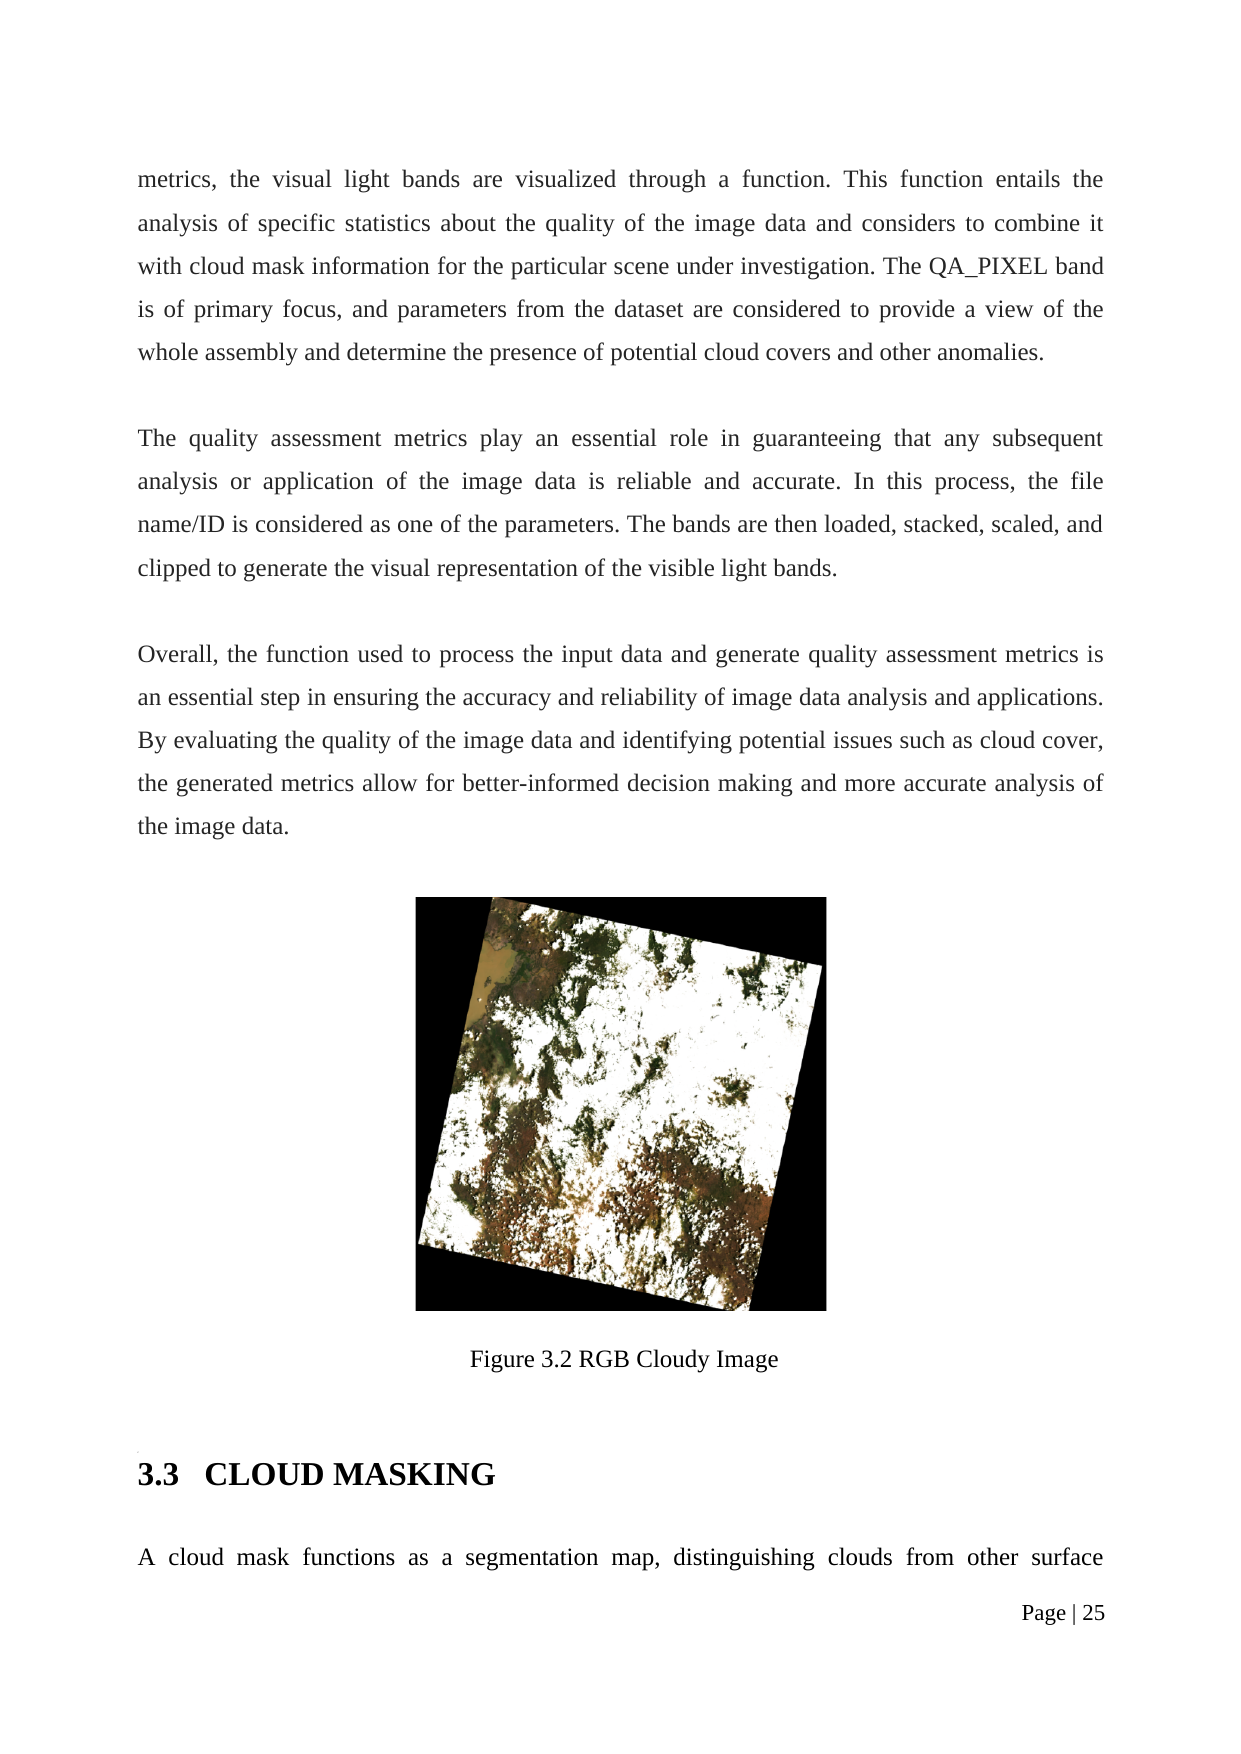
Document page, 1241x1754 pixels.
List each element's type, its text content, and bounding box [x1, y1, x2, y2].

text Figure 3.2 RGB Cloudy Image [137, 1344, 1105, 1373]
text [137, 1542, 1105, 1571]
picture [415, 897, 827, 1311]
text 3.3 CLOUD MASKING [137, 1454, 1105, 1492]
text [137, 164, 1105, 366]
text The quality assessment metrics play an essential role in guaranteeing that any subsequent analysis or application of the image data is reliable and accurate. In this process, the file name/ID is considered as one of the parameters. The bands are then loaded, stacked, scaled, and clipped to generate the visual representation of the visible light bands. [137, 423, 1105, 581]
text Overall, the function used to process the input data and generate quality assessment metrics is an essential step in ensuring the accuracy and reliability of image data analysis and applications. By evaluating the quality of the image data and identifying potential issues such as cloud cover, the generated metrics allow for better-informed decision making and more accurate analysis of the image data. [137, 639, 1105, 840]
